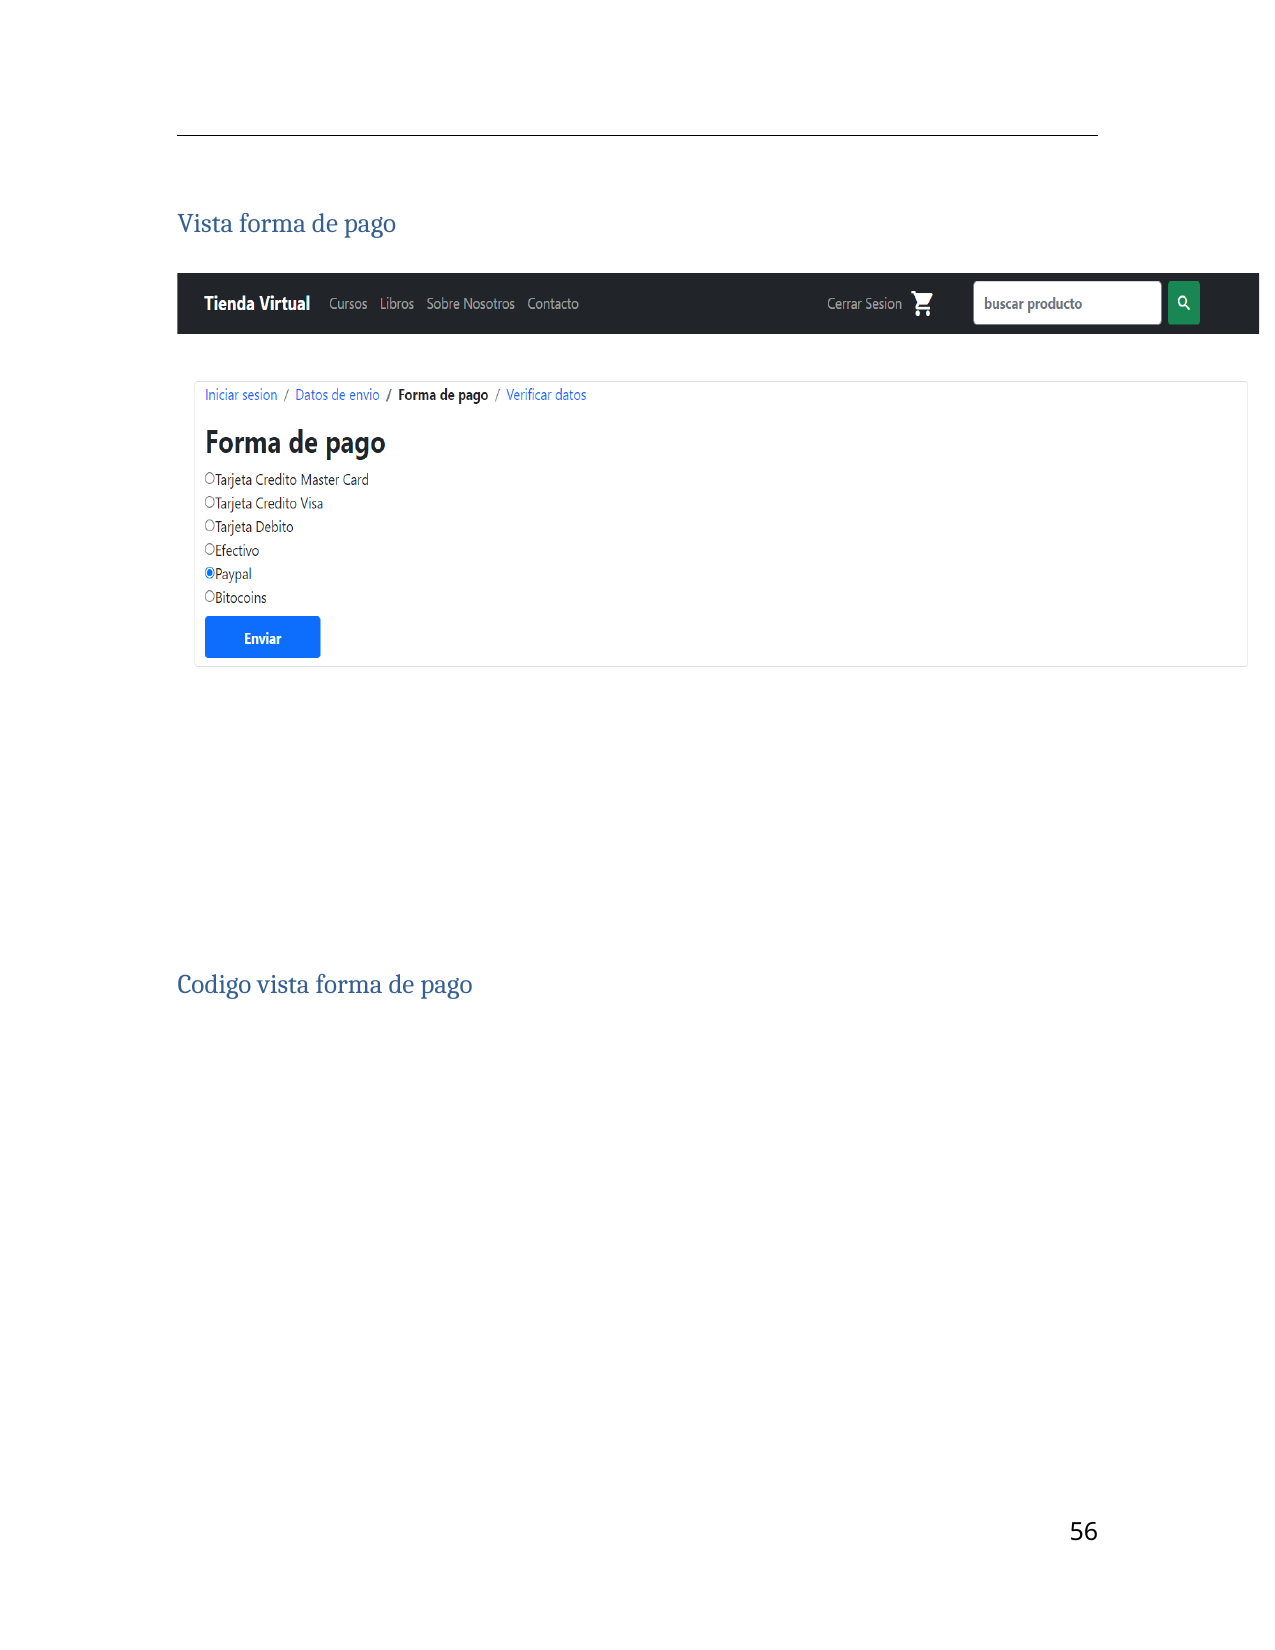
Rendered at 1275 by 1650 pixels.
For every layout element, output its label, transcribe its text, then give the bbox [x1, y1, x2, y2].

subtitle Vista forma de pago [177, 208, 1098, 239]
subtitle Codigo vista forma de pago [177, 969, 1098, 1000]
picture [177, 273, 1260, 693]
